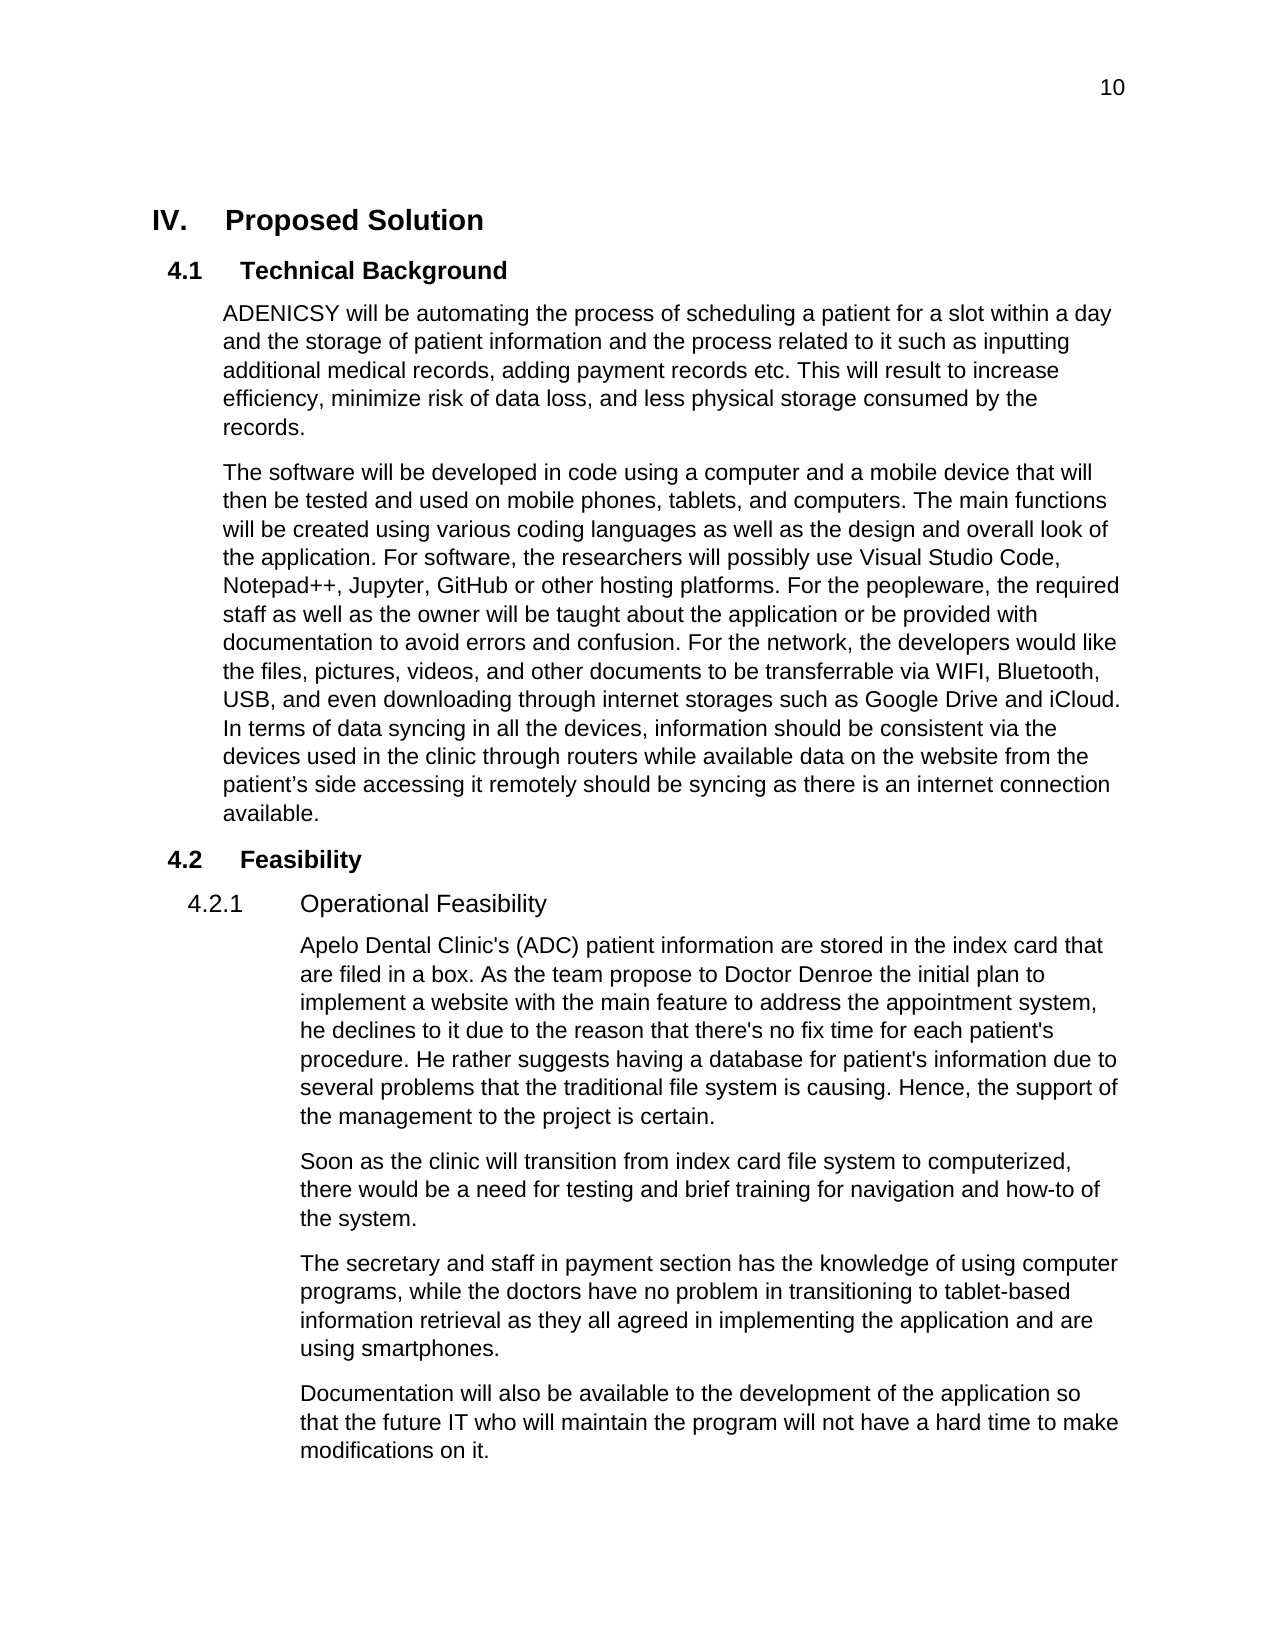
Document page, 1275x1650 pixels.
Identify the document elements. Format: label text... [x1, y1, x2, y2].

text Apelo Dental Clinic's (ADC) patient information are stored in the index card that are filed in a box. As the team propose to Doctor Denroe the initial plan to implement a website with the main feature to address the appointment system, he declines to it due to the reason that there's no fix time for each patient's procedure. He rather suggests having a database for patient's information due to several problems that the traditional file system is causing. Hence, the support of the management to the project is certain. [300, 932, 1125, 1129]
text ADENICSY will be automating the process of scheduling a patient for a slot within a day and the storage of patient information and the process related to it such as inputting additional medical records, adding payment records etc. This will result to increase efficiency, minimize risk of data loss, and less physical storage consumed by the records. [223, 300, 1125, 440]
text Technical Background [202, 256, 1125, 285]
text Feasibility [202, 845, 1125, 874]
text The software will be developed in code using a computer and a mobile device that will then be tested and used on mobile phones, tablets, and computers. The main functions will be created using various coding languages as well as the design and overall look of the application. For software, the researchers will possibly use Visual Studio Code, Notepad++, Jupyter, GitHub or other hosting platforms. For the peopleware, the required staff as well as the owner will be taught about the application or be provided with documentation to avoid errors and confusion. For the network, the developers would like the files, pictures, videos, and other documents to be transferrable via WIFI, Bluetooth, USB, and even downloading through internet storages such as Google Drive and iCloud. In terms of data syncing in all the devices, information should be consistent via the devices used in the clinic through routers while available data on the website from the patient’s side accessing it remotely should be syncing as there is an internet connection available. [223, 459, 1125, 826]
subtitle Proposed Solution [187, 203, 1125, 237]
text The secretary and staff in payment section has the knowledge of using computer programs, while the doctors have no problem in transitioning to tablet-based information retrieval as they all agreed in implementing the application and are using smartphones. [300, 1250, 1125, 1361]
text Documentation will also be available to the development of the application so that the future IT who will maintain the program will not have a hard time to make modifications on it. [300, 1380, 1125, 1463]
subtitle Operational Feasibility [187, 888, 1125, 917]
text Soon as the clinic will transition from index card file system to computerized, there would be a need for testing and brief training for navigation and how-to of the system. [300, 1148, 1125, 1231]
